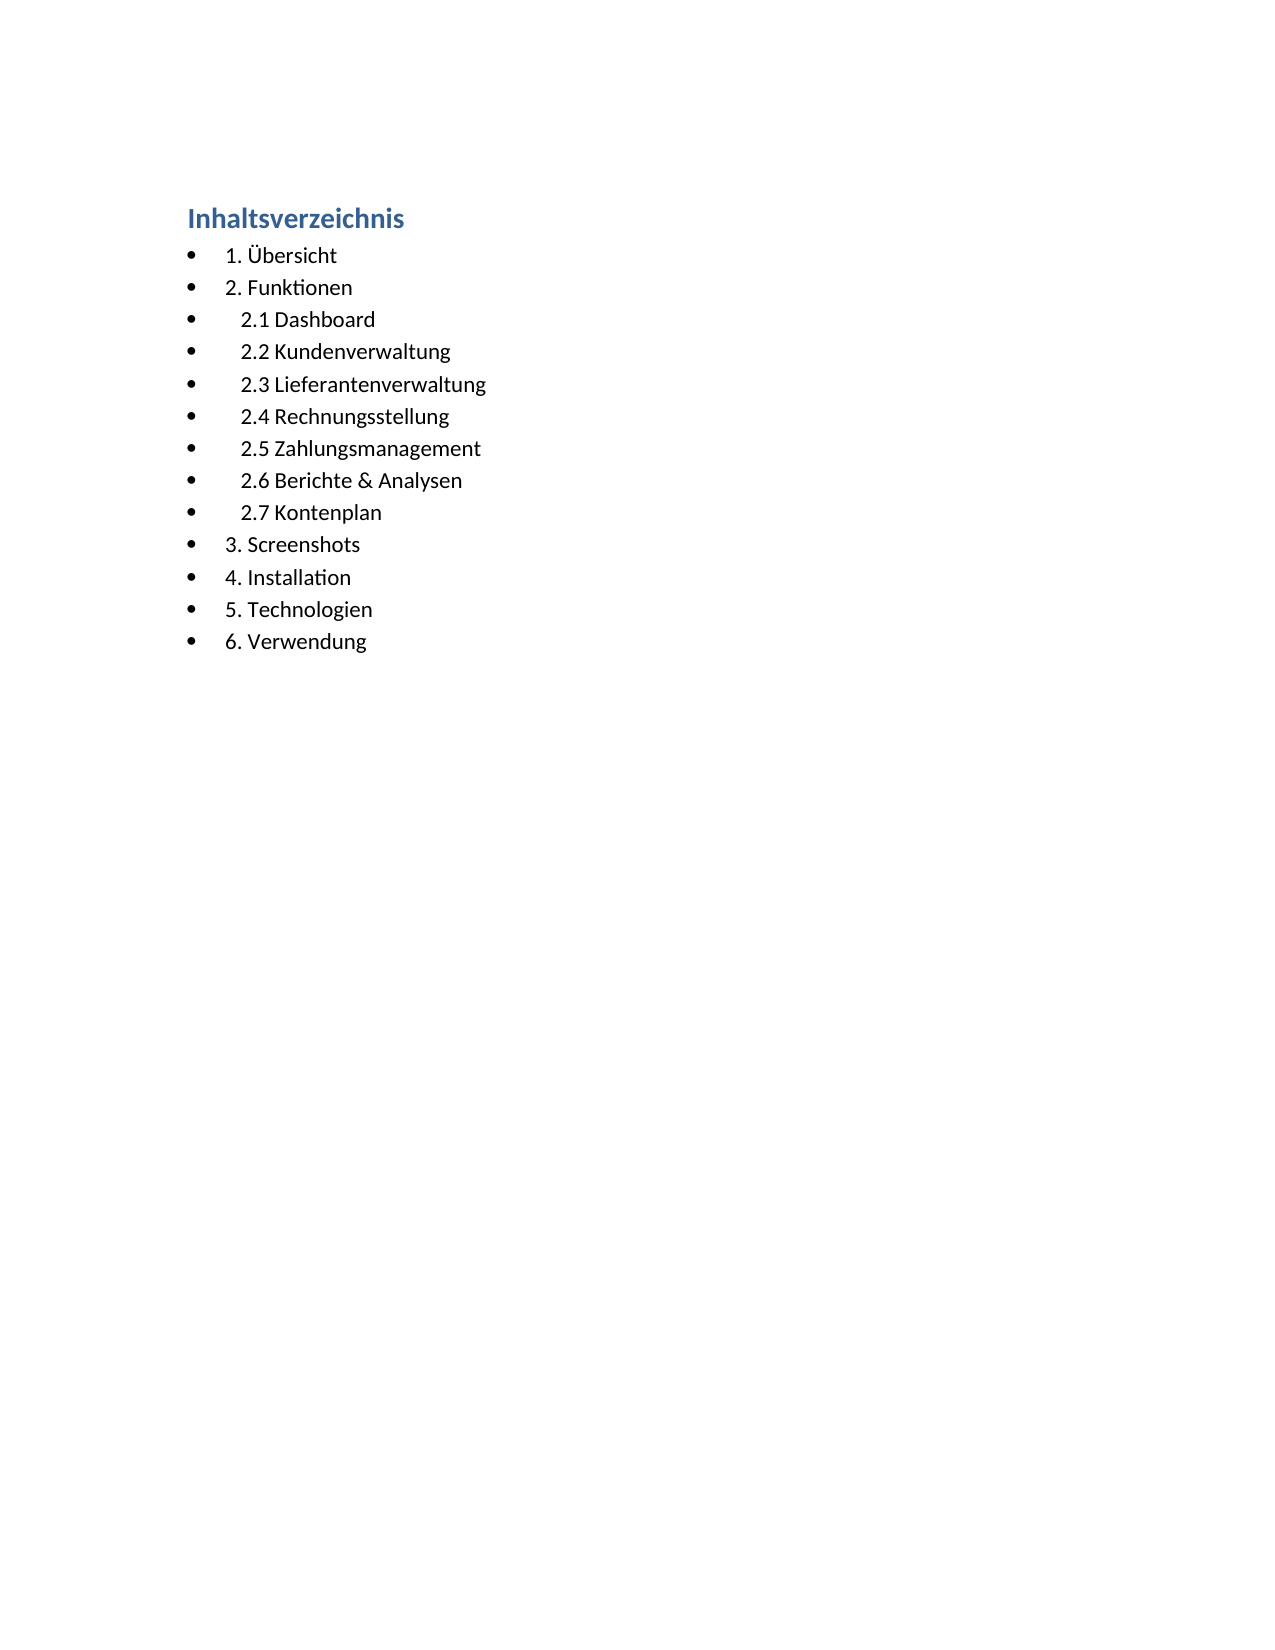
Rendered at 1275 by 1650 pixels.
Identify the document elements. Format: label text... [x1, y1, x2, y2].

list 4. Installation [187, 563, 1087, 591]
list 2.3 Lieferantenverwaltung [187, 370, 1087, 398]
list 2.2 Kundenverwaltung [187, 337, 1087, 366]
list 2.7 Kontenplan [187, 498, 1087, 526]
list 2.1 Dashboard [187, 305, 1087, 333]
list 6. Verwendung [187, 627, 1087, 655]
list 2.4 Rechnungsstellung [187, 402, 1087, 430]
subtitle Inhaltsverzeichnis [187, 200, 1087, 236]
list 2. Funktionen [187, 273, 1087, 301]
list 2.5 Zahlungsmanagement [187, 434, 1087, 462]
list 3. Screenshots [187, 531, 1087, 559]
list 5. Technologien [187, 595, 1087, 623]
list 1. Übersicht [187, 241, 1087, 269]
list 2.6 Berichte & Analysen [187, 466, 1087, 494]
